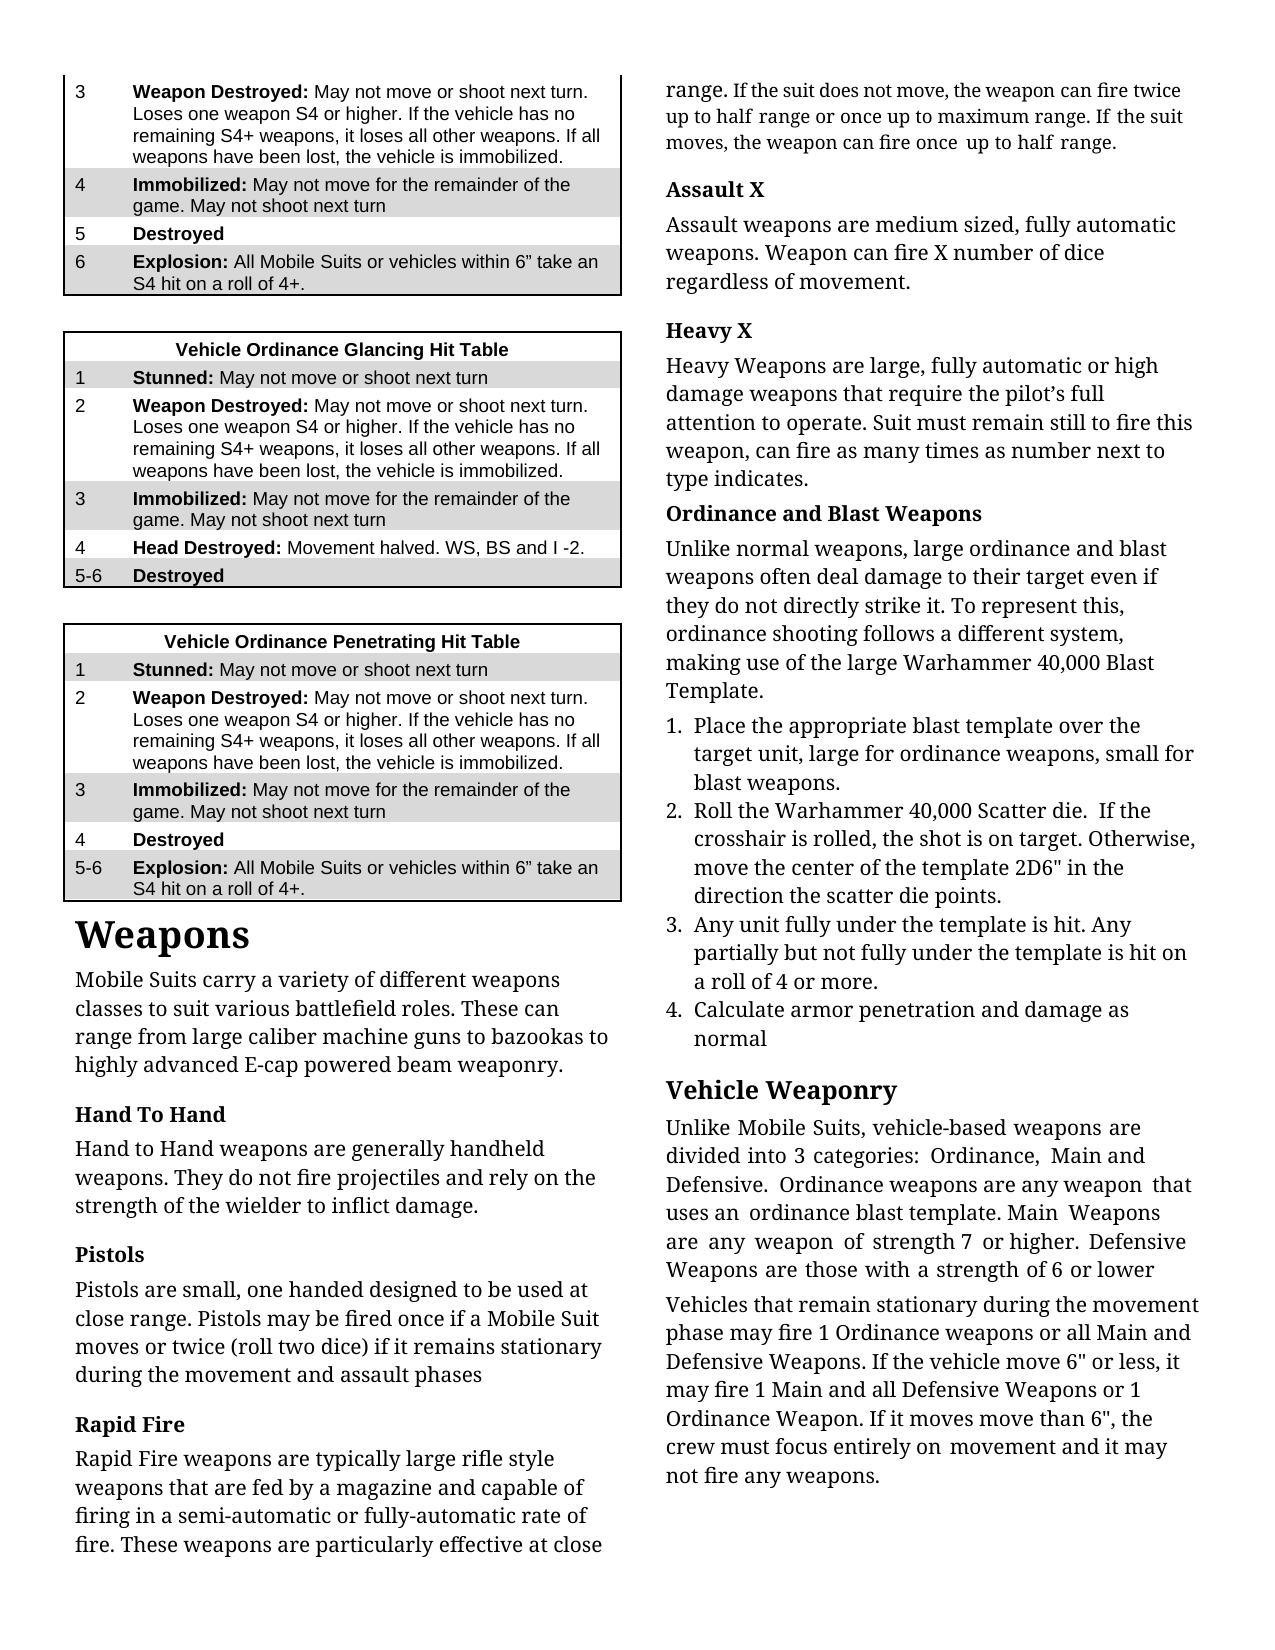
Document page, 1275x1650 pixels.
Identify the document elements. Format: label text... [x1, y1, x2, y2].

table_cell 4 [65, 823, 121, 850]
table_cell 5-6 [65, 558, 121, 586]
table_cell 3 [65, 75, 121, 167]
table_cell 6 [65, 245, 121, 294]
text Rapid Fire weapons are typically large rifle style weapons that are fed by a magazine and capable of firing in a semi-automatic or fully-automatic rate of fire. These weapons are particularly effective at close range. If the suit does not move, the weapon can fire twice up to half range or once up to maximum range. If the suit moves, the weapon can fire once up to half range. [666, 75, 1200, 154]
table_cell Immobilized: May not move for the remainder of the game. May not shoot next turn [121, 481, 620, 530]
table_cell Stunned: May not move or shoot next turn [121, 653, 620, 681]
table_cell 5 [65, 217, 121, 245]
table_cell 2 [65, 389, 121, 481]
table_cell Immobilized: May not move for the remainder of the game. May not shoot next turn [121, 773, 620, 822]
table_cell Destroyed [121, 217, 620, 245]
table_cell Destroyed [121, 823, 620, 850]
subtitle Hand To Hand [75, 1100, 609, 1128]
subtitle Assault X [666, 175, 1200, 204]
subtitle Heavy X [666, 316, 1200, 344]
list Place the appropriate blast template over the target unit, large for ordinance weapons, small for blast weapons. [666, 711, 1200, 796]
subtitle Pistols [75, 1241, 609, 1269]
table_cell Head Destroyed: Movement halved. WS, BS and I -2. [121, 530, 620, 558]
text Unlike normal weapons, large ordinance and blast weapons often deal damage to their target even if they do not directly strike it. To represent this, ordinance shooting follows a different system, making use of the large Warhammer 40,000 Blast Template. [666, 534, 1200, 704]
subtitle Rapid Fire [75, 1410, 609, 1438]
title Weapons [75, 908, 609, 959]
table_cell 4 [65, 168, 121, 217]
text Ordinance and Blast Weapons [666, 499, 1200, 528]
table_cell Explosion: All Mobile Suits or vehicles within 6” take an S4 hit on a roll of 4+. [121, 850, 620, 899]
table_cell 1 [65, 653, 121, 681]
subtitle Vehicle Weaponry [666, 1073, 1200, 1107]
table_header Vehicle Ordinance Glancing Hit Table [65, 333, 620, 361]
table_cell 5-6 [65, 850, 121, 899]
text Mobile Suits carry a variety of different weapons classes to suit various battlefield roles. These can range from large caliber machine guns to bazookas to highly advanced E-cap powered beam weaponry. [75, 965, 609, 1079]
table_cell 1 [65, 361, 121, 388]
table_cell Immobilized: May not move for the remainder of the game. May not shoot next turn [121, 168, 620, 217]
text Hand to Hand weapons are generally handheld weapons. They do not fire projectiles and rely on the strength of the wielder to inflict damage. [75, 1134, 609, 1220]
table_cell Explosion: All Mobile Suits or vehicles within 6” take an S4 hit on a roll of 4+. [121, 245, 620, 294]
text Rapid Fire weapons are typically large rifle style weapons that are fed by a magazine and capable of firing in a semi-automatic or fully-automatic rate of fire. These weapons are particularly effective at close range. If the suit does not move, the weapon can fire twice up to half range or once up to maximum range. If the suit moves, the weapon can fire once up to half range. [75, 1444, 609, 1558]
table_cell 3 [65, 481, 121, 530]
table_cell 4 [65, 530, 121, 558]
table_cell Destroyed [121, 558, 620, 586]
text Unlike Mobile Suits, vehicle-based weapons are divided into 3 categories: Ordinance, Main and Defensive. Ordinance weapons are any weapon that uses an ordinance blast template. Main Weapons are any weapon of strength 7 or higher. Defensive Weapons are those with a strength of 6 or lower [666, 1113, 1200, 1284]
text Pistols are small, one handed designed to be used at close range. Pistols may be fired once if a Mobile Suit moves or twice (roll two dice) if it remains stationary during the movement and assault phases [75, 1275, 609, 1389]
table_cell 2 [65, 681, 121, 773]
list Any unit fully under the template is hit. Any partially but not fully under the template is hit on a roll of 4 or more. [666, 910, 1200, 995]
text Assault weapons are medium sized, fully automatic weapons. Weapon can fire X number of dice regardless of movement. [666, 210, 1200, 295]
list Roll the Warhammer 40,000 Scatter die. If the crosshair is rolled, the shot is on target. Otherwise, move the center of the template 2D6" in the direction the scatter die points. [666, 796, 1200, 910]
text Vehicles that remain stationary during the movement phase may fire 1 Ordinance weapons or all Main and Defensive Weapons. If the vehicle move 6" or less, it may fire 1 Main and all Defensive Weapons or 1 Ordinance Weapon. If it moves move than 6", the crew must focus entirely on movement and it may not fire any weapons. [666, 1290, 1200, 1489]
text Heavy Weapons are large, fully automatic or high damage weapons that require the pilot’s full attention to operate. Suit must remain still to fire this weapon, can fire as many times as number next to type indicates. [666, 351, 1200, 493]
table_cell Stunned: May not move or shoot next turn [121, 361, 620, 388]
list Calculate armor penetration and damage as normal [666, 995, 1200, 1052]
table_cell 3 [65, 773, 121, 822]
table_header Vehicle Ordinance Penetrating Hit Table [65, 625, 620, 653]
